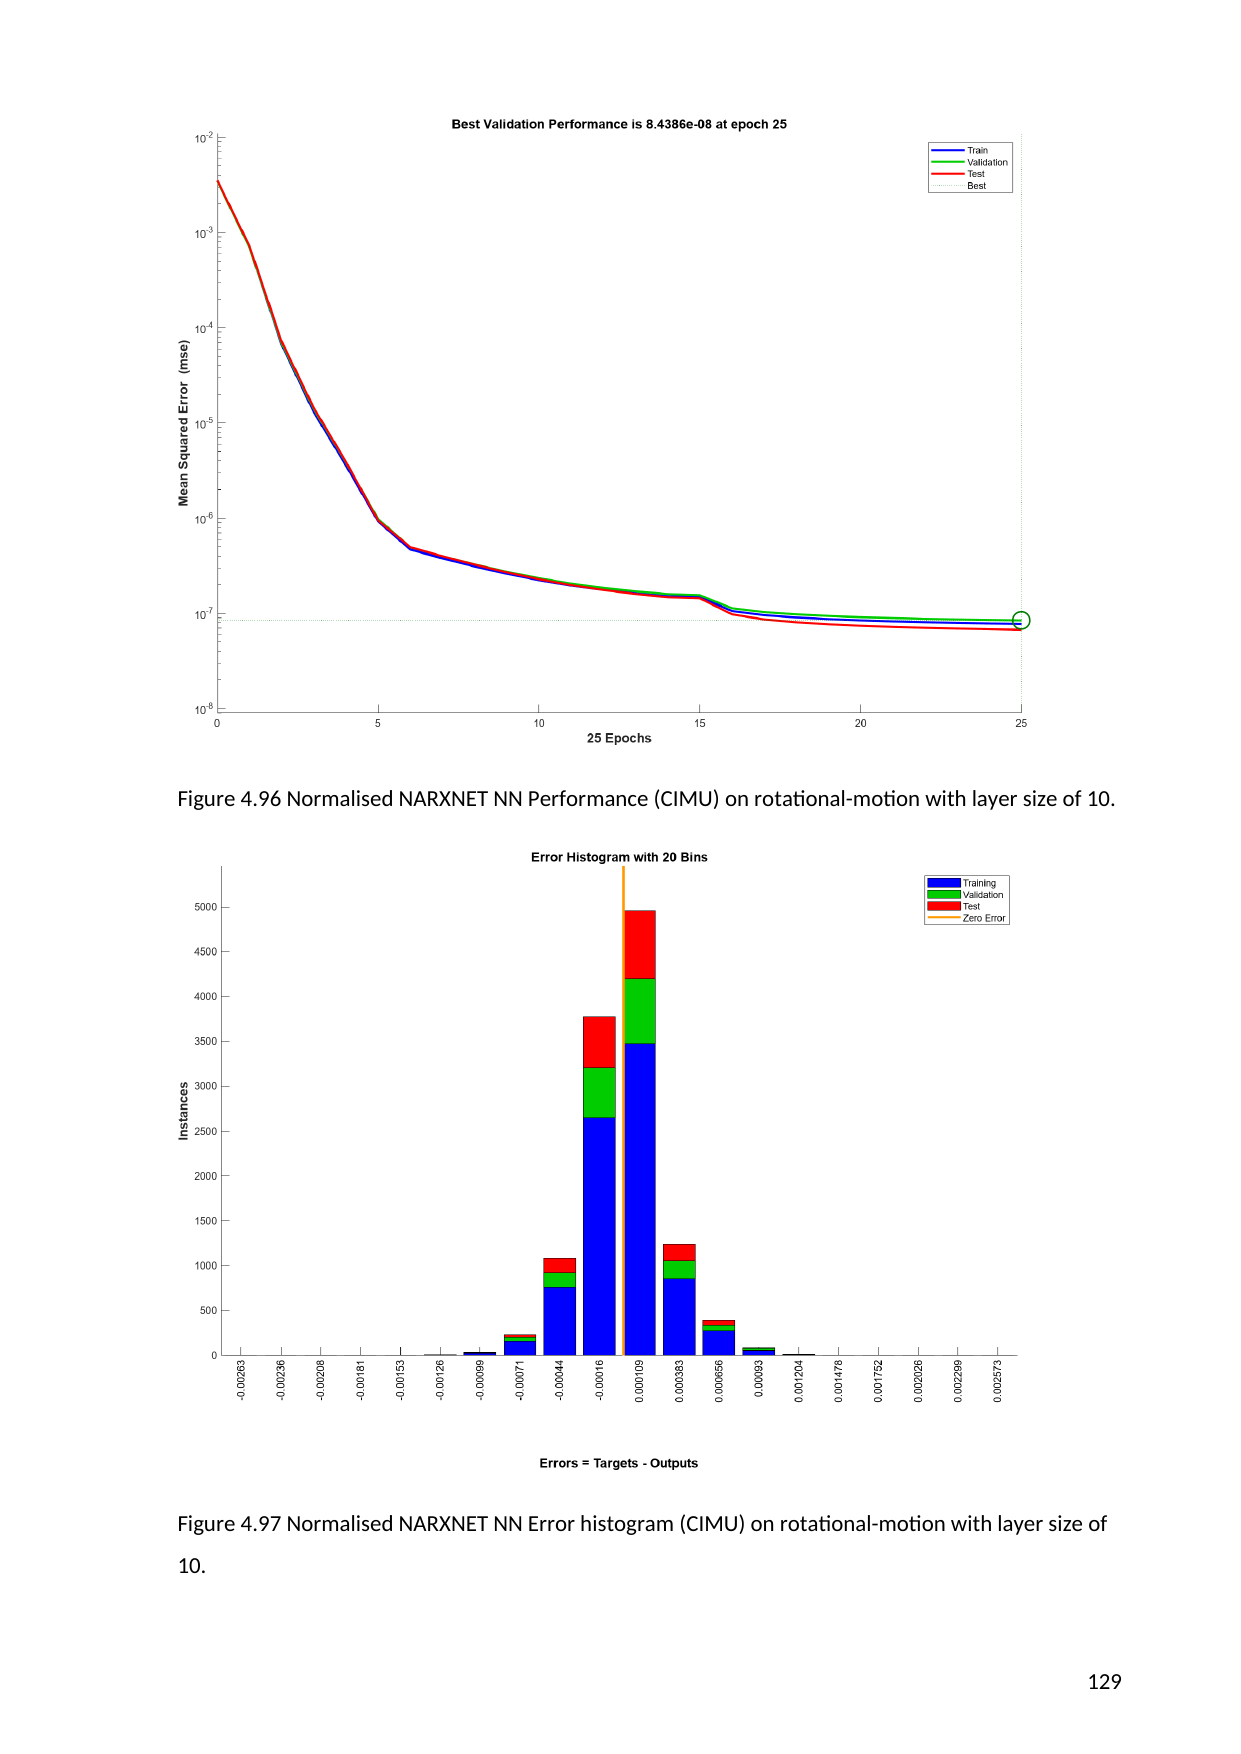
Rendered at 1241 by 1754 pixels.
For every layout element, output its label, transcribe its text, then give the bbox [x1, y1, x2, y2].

picture [177, 118, 1032, 746]
picture [177, 851, 1019, 1471]
